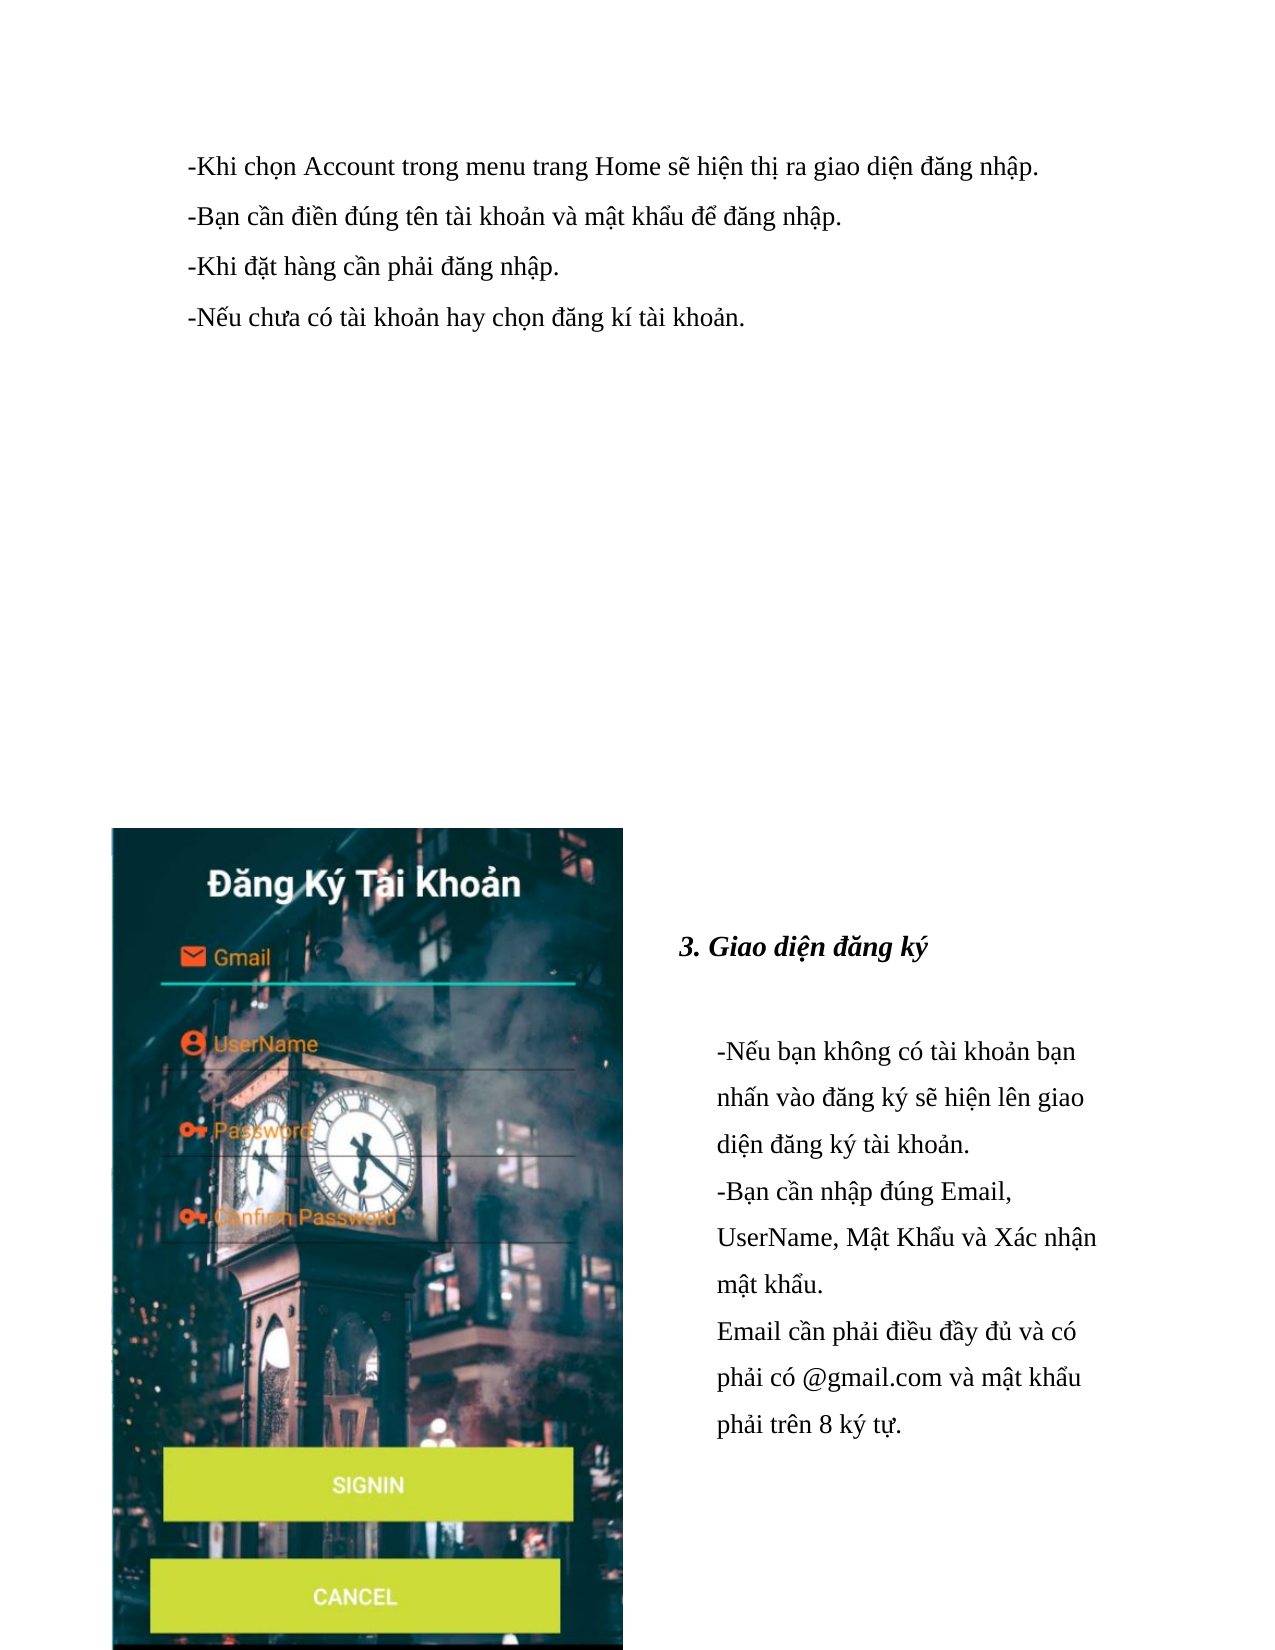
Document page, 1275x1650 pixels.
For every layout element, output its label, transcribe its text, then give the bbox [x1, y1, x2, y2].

text 3. Giao diện đăng ký [623, 929, 1125, 963]
list -Bạn cần nhập đúng Email, UserName, Mật Khẩu và Xác nhận mật khẩu. [623, 1175, 1125, 1299]
text -Khi đặt hàng cần phải đăng nhập. [187, 250, 1125, 282]
list -Nếu bạn không có tài khoản bạn nhấn vào đăng ký sẽ hiện lên giao diện đăng ký tài khoản. [623, 1035, 1125, 1159]
text -Bạn cần điền đúng tên tài khoản và mật khẩu để đăng nhập. [187, 200, 1125, 231]
list Email cần phải điều đầy đủ và có phải có @gmail.com và mật khẩu phải trên 8 ký tự. [623, 1315, 1125, 1439]
text -Khi chọn Account trong menu trang Home sẽ hiện thị ra giao diện đăng nhập. [187, 150, 1125, 181]
text -Nếu chưa có tài khoản hay chọn đăng kí tài khoản. [187, 301, 1125, 332]
picture [110, 828, 623, 1647]
